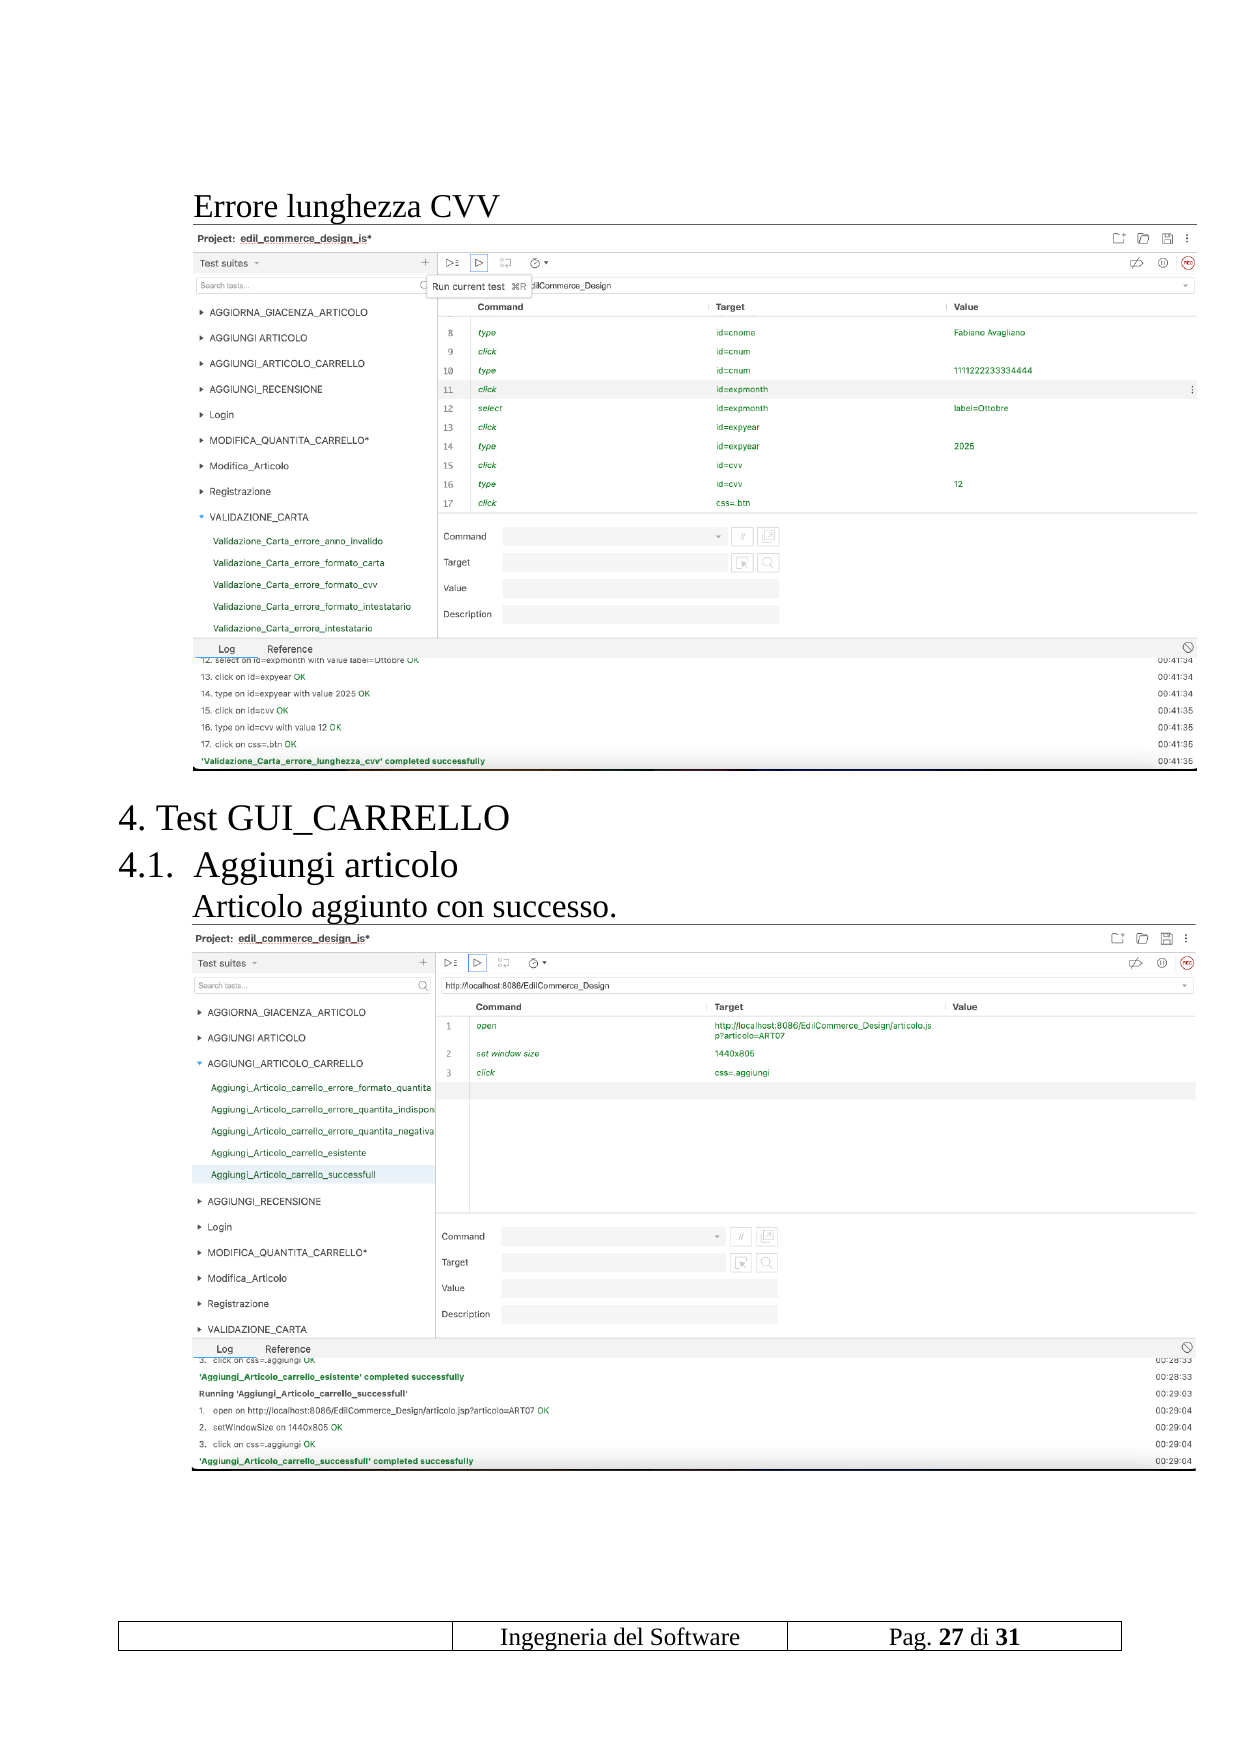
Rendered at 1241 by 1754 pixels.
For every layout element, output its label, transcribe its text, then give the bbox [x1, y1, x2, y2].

text Articolo aggiunto con successo. [192, 886, 1122, 924]
subtitle Aggiungi articolo [118, 843, 1122, 886]
subtitle Test GUI_CARRELLO [118, 796, 1122, 839]
picture [193, 224, 1197, 771]
list Errore lunghezza CVV [193, 186, 1122, 224]
picture [191, 924, 1196, 1471]
